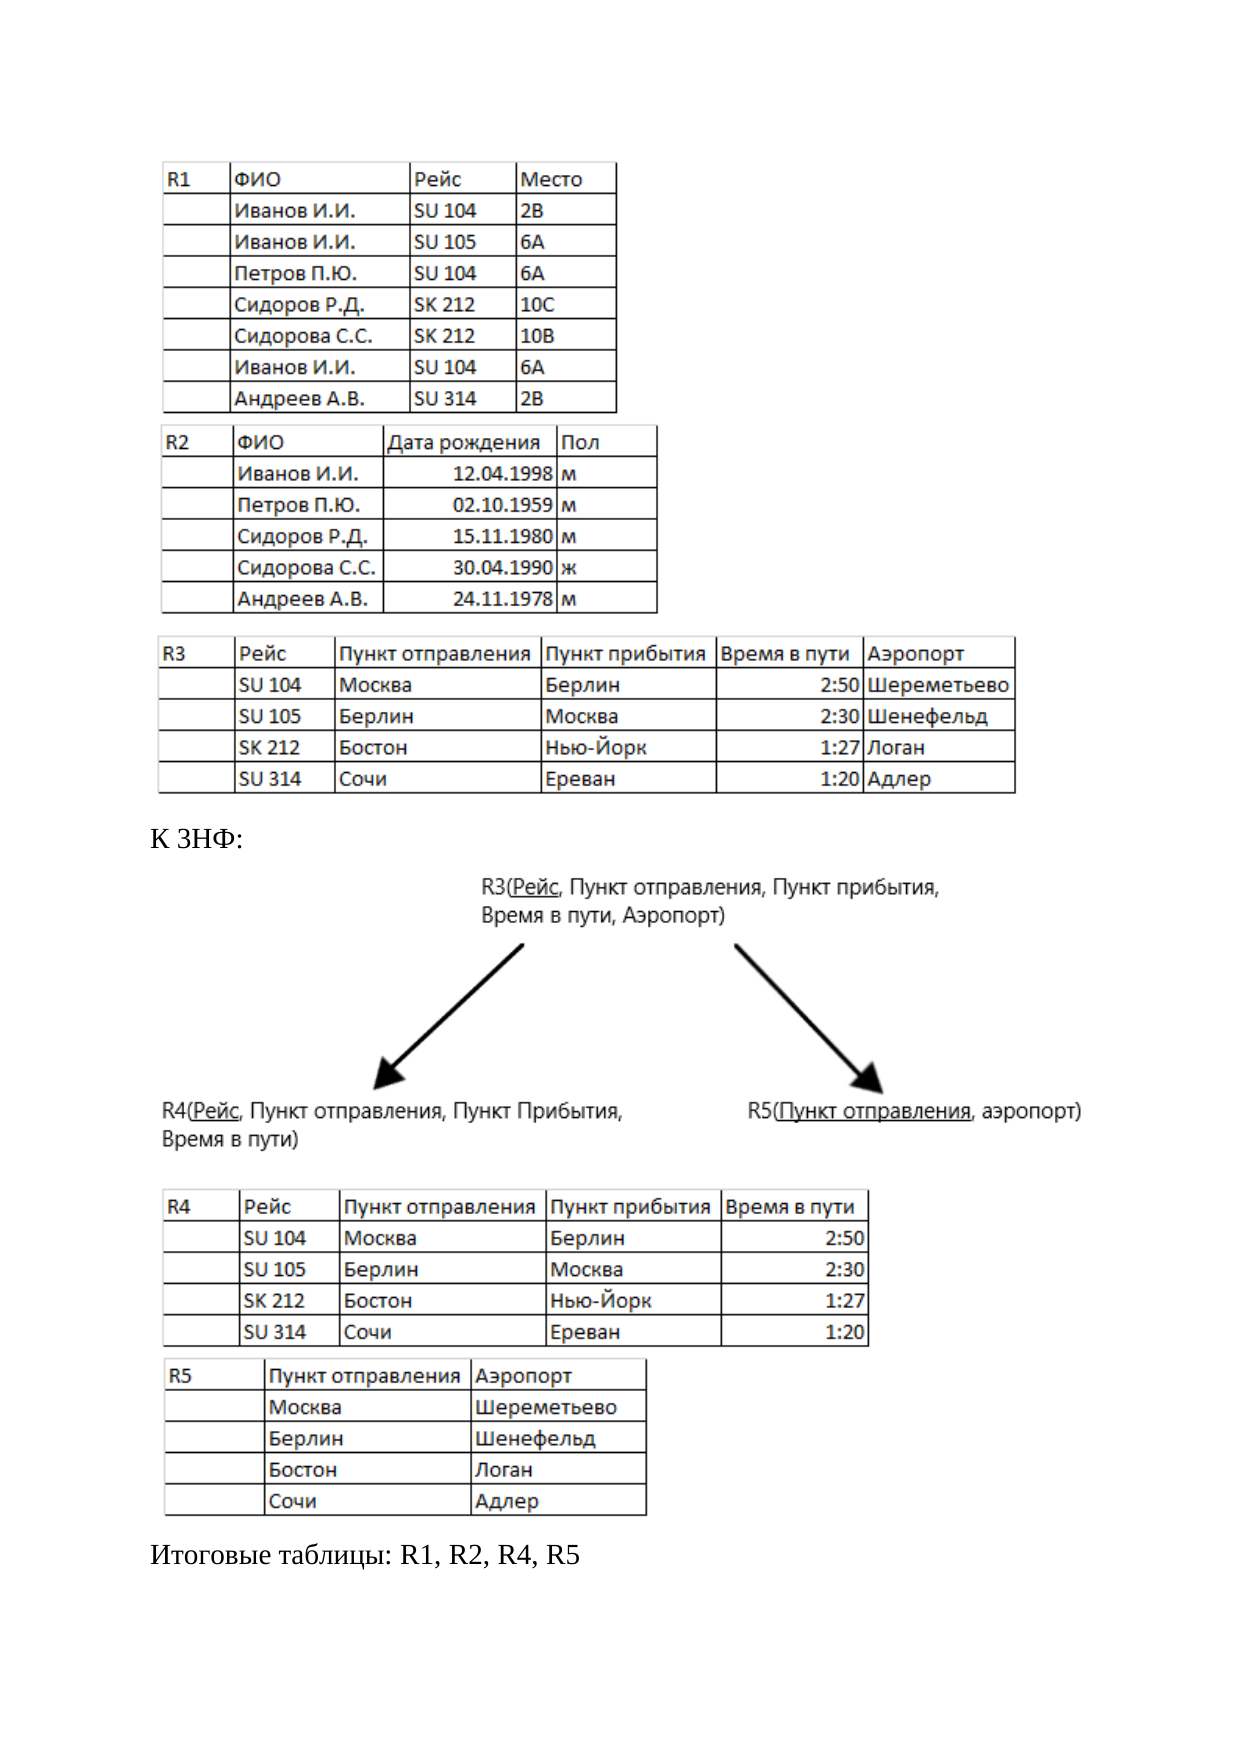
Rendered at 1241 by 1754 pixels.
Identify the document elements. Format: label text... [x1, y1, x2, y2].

picture [150, 150, 1038, 808]
picture [150, 871, 1091, 1166]
text К 3НФ: [150, 821, 1090, 854]
text Итоговые таблицы: R1, R2, R4, R5 [150, 1537, 1090, 1571]
picture [150, 1178, 896, 1524]
